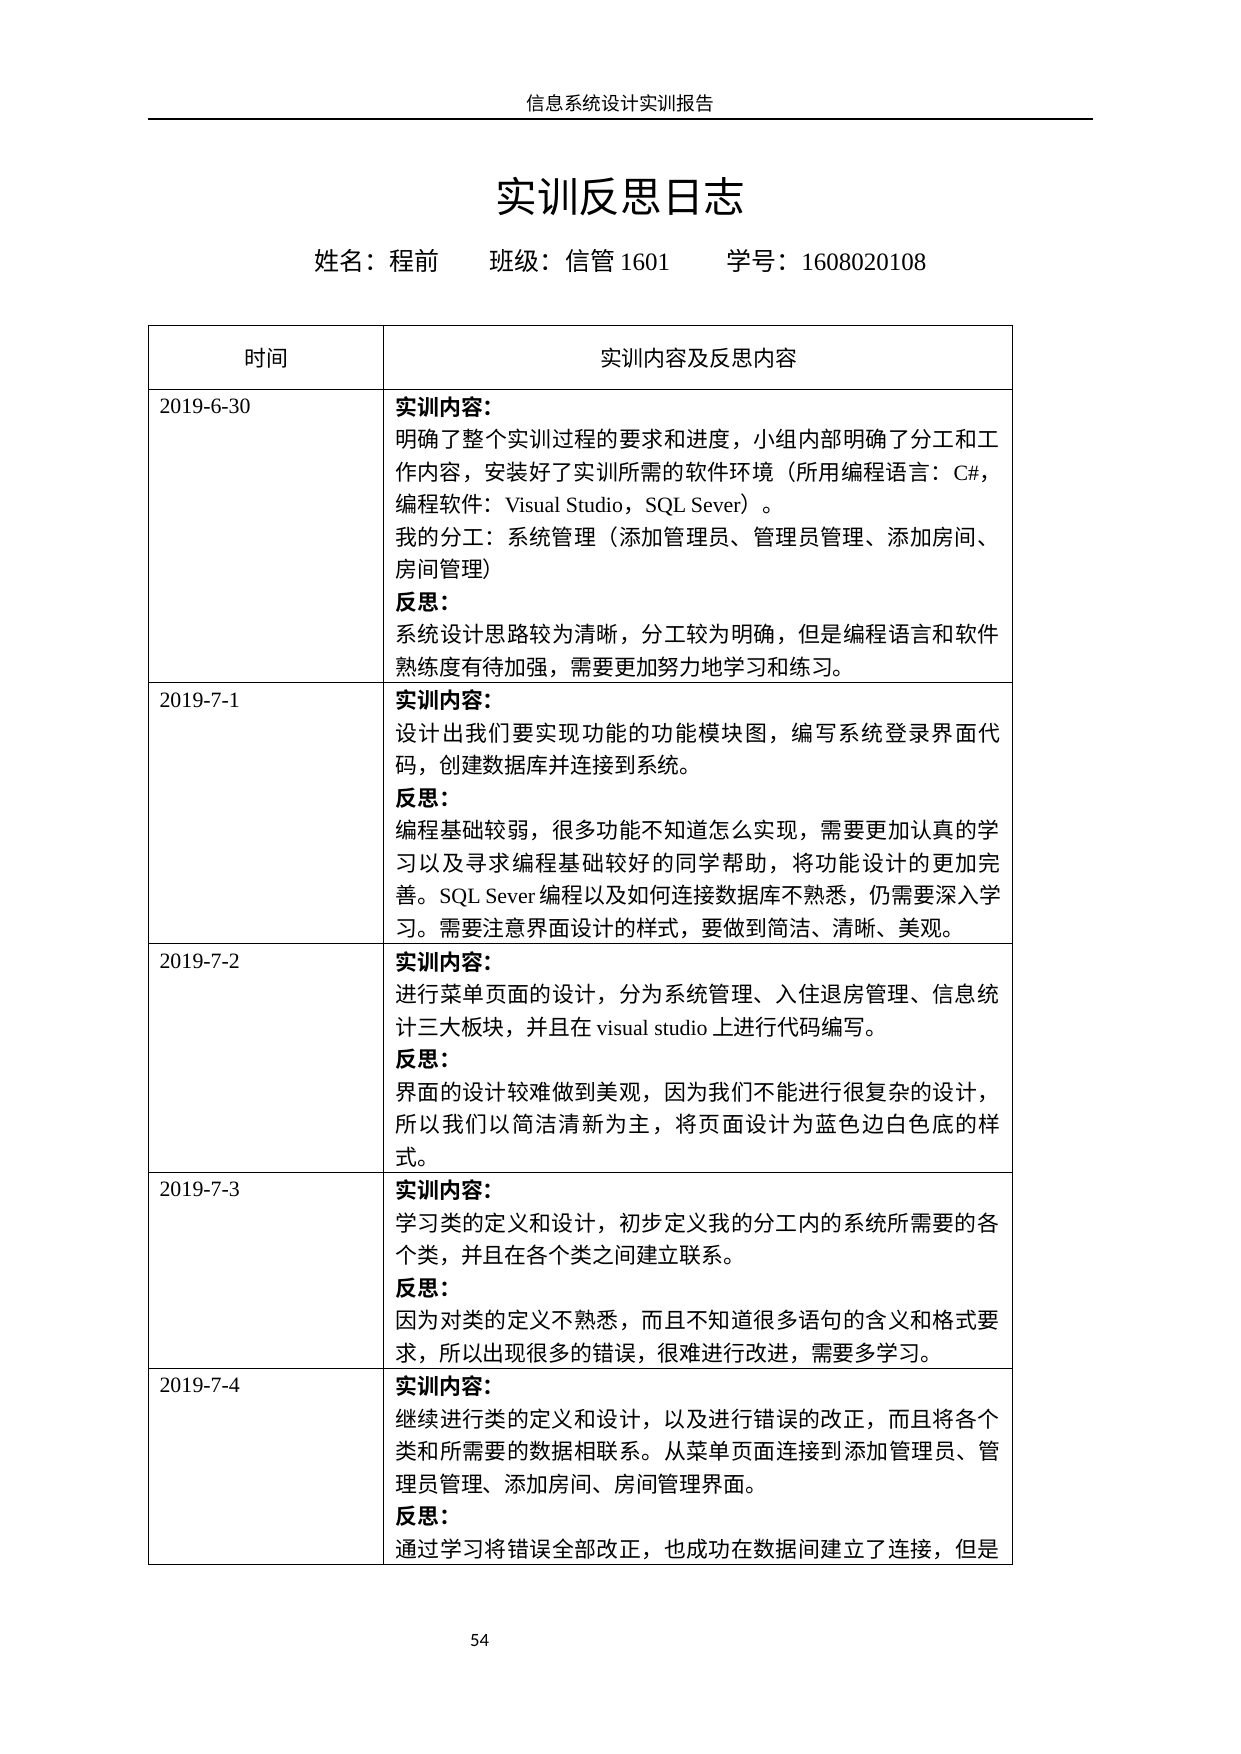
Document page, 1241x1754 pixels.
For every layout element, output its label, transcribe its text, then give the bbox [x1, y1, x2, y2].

text 实训反思日志 [148, 162, 1093, 227]
table_header 实训内容及反思内容 [384, 326, 1012, 388]
table_cell 2019-6-30 [149, 390, 383, 682]
table_header 时间 [149, 326, 383, 388]
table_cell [384, 1369, 1012, 1564]
table_cell 2019-7-3 [149, 1173, 383, 1368]
table_cell 2019-7-1 [149, 683, 383, 943]
table_cell 实训内容： 进行菜单页面的设计，分为系统管理、入住退房管理、信息统计三大板块，并且在visual studio上进行代码编写。 反思： 界面的设计较难做到美观，因为我们不能进行很复杂的设计，所以我们以简洁清新为主，将页面设计为蓝色边白色底的样式。 [384, 944, 1012, 1172]
text 姓名：程前 班级：信管1601 学号：1608020108 [148, 227, 1093, 292]
table_cell 实训内容： 学习类的定义和设计，初步定义我的分工内的系统所需要的各个类，并且在各个类之间建立联系。 反思： 因为对类的定义不熟悉，而且不知道很多语句的含义和格式要求，所以出现很多的错误，很难进行改进，需要多学习。 [384, 1173, 1012, 1368]
table_cell 实训内容： 明确了整个实训过程的要求和进度，小组内部明确了分工和工作内容，安装好了实训所需的软件环境（所用编程语言：C#，编程软件：Visual Studio，SQL Sever）。 我的分工：系统管理（添加管理员、管理员管理、添加房间、房间管理） 反思： 系统设计思路较为清晰，分工较为明确，但是编程语言和软件熟练度有待加强，需要更加努力地学习和练习。 [384, 390, 1012, 682]
table_cell 2019-7-4 [149, 1369, 383, 1564]
table_cell 实训内容： 设计出我们要实现功能的功能模块图，编写系统登录界面代码，创建数据库并连接到系统。 反思： 编程基础较弱，很多功能不知道怎么实现，需要更加认真的学习以及寻求编程基础较好的同学帮助，将功能设计的更加完善。SQL Sever编程以及如何连接数据库不熟悉，仍需要深入学习。需要注意界面设计的样式，要做到简洁、清晰、美观。 [384, 683, 1012, 943]
table_cell 2019-7-2 [149, 944, 383, 1172]
